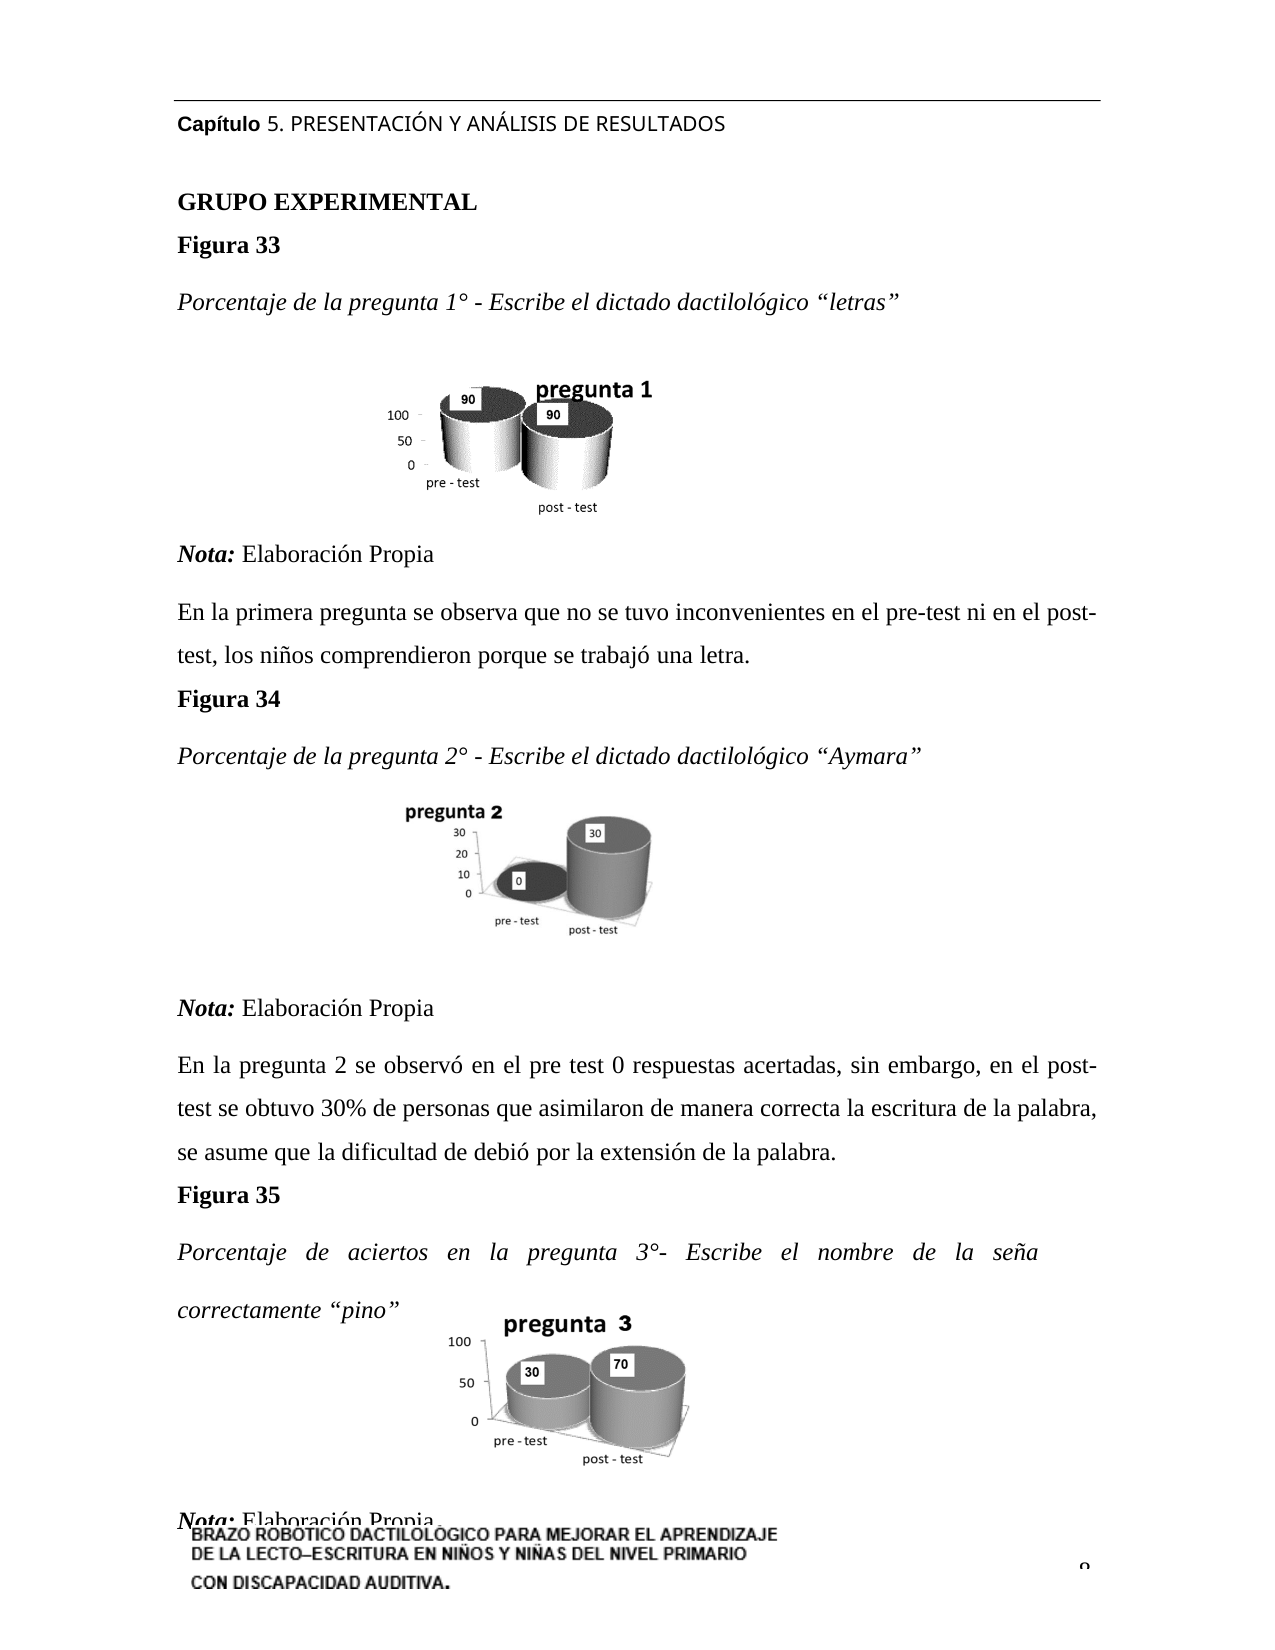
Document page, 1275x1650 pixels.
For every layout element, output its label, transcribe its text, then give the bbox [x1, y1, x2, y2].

subtitle Figura 35 [177, 1180, 1202, 1209]
subtitle GRUPO EXPERIMENTAL [177, 187, 1202, 216]
text En la primera pregunta se observa que no se tuvo inconvenientes en el pre-test ni en el post- test, los niños comprendieron porque se trabajó una letra. [177, 597, 1098, 669]
picture [405, 803, 653, 936]
text Porcentaje de la pregunta 1° - Escribe el dictado dactilológico “letras” [177, 287, 1202, 316]
text Nota: Elaboración Propia [177, 1506, 1202, 1535]
text Porcentaje de la pregunta 2° - Escribe el dictado dactilológico “Aymara” [177, 741, 1202, 770]
text Nota: Elaboración Propia [177, 993, 1202, 1022]
picture [191, 1525, 778, 1589]
subtitle Figura 34 [177, 684, 1202, 713]
text Capítulo 5. PRESENTACIÓN Y ANÁLISIS DE RESULTADOS [177, 73, 1202, 138]
picture [448, 1324, 690, 1466]
picture [387, 380, 652, 515]
text Figura 33 [177, 230, 1202, 259]
text Nota: Elaboración Propia [177, 539, 1202, 568]
text En la pregunta 2 se observó en el pre test 0 respuestas acertadas, sin embargo, en el post-test se obtuvo 30% de personas que asimilaron de manera correcta la escritura de la palabra, se asume que la dificultad de debió por la extensión de la palabra. [177, 1050, 1098, 1165]
text Porcentaje de aciertos en la pregunta 3°- Escribe el nombre de la seña correctamente “pino” [177, 1237, 1039, 1324]
